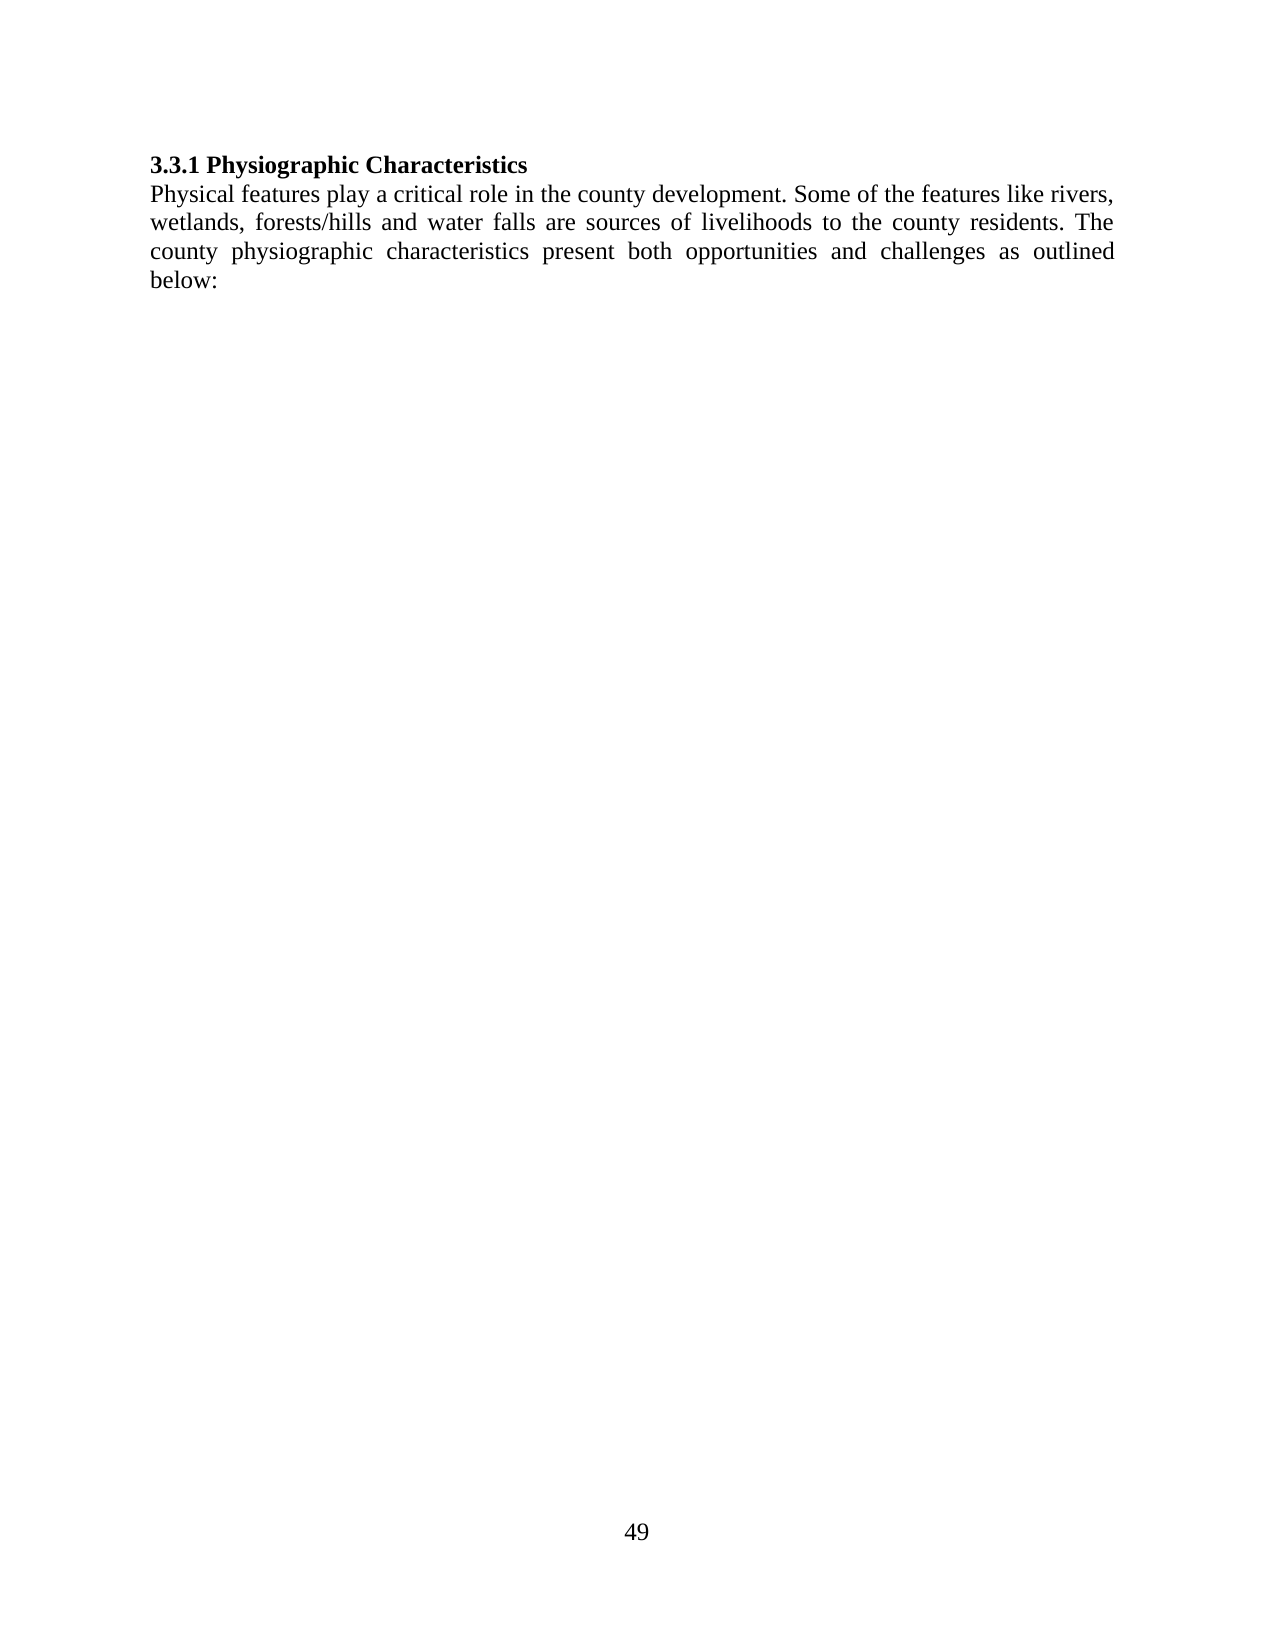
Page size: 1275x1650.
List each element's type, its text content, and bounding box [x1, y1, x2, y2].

text Physical features play a critical role in the county development. Some of the features like rivers, wetlands, forests/hills and water falls are sources of livelihoods to the county residents. The county physiographic characteristics present both opportunities and challenges as outlined below: [150, 179, 1116, 294]
text 3.3.1 Physiographic Characteristics [150, 150, 1116, 179]
